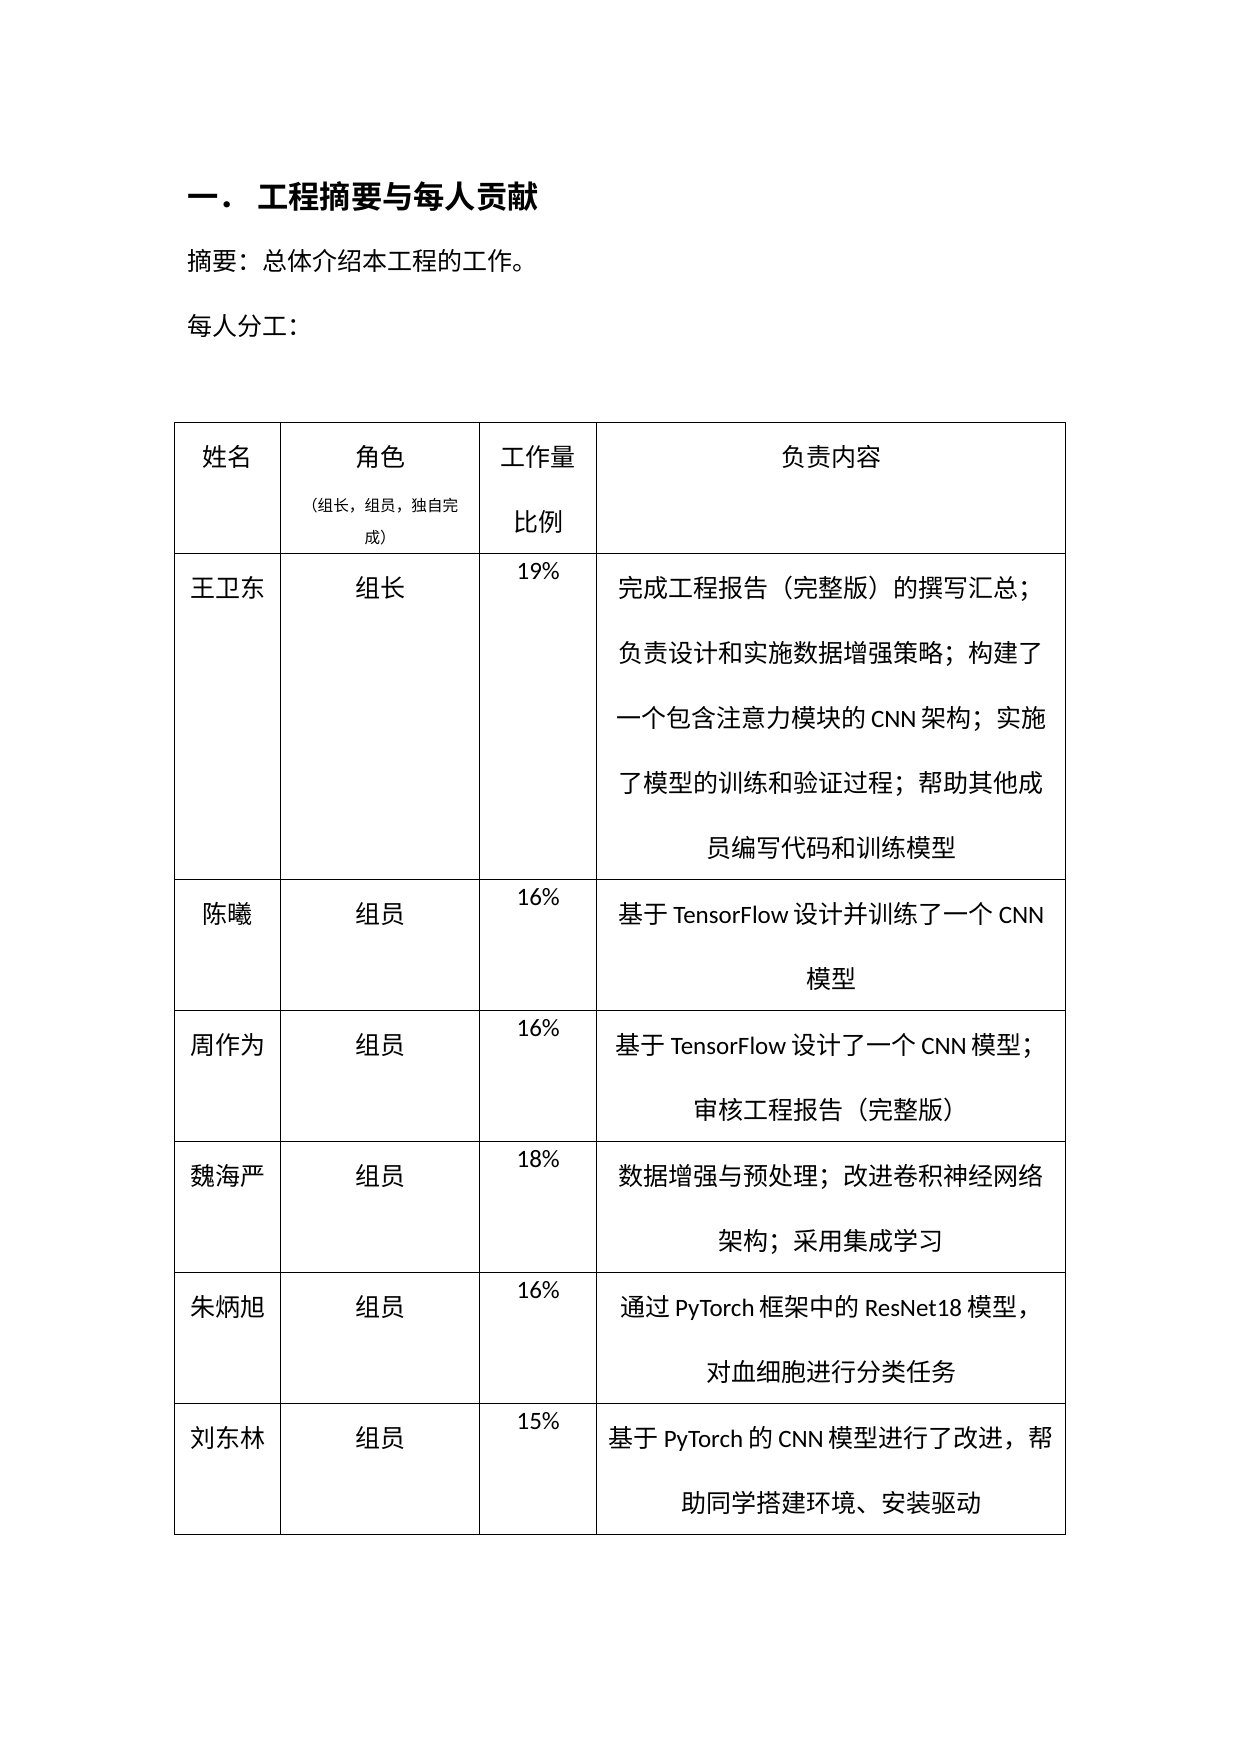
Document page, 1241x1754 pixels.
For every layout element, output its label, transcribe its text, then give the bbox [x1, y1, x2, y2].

table_cell 魏海严 [175, 1142, 280, 1272]
table_cell 组员 [281, 1142, 479, 1272]
table_cell 19% [480, 554, 596, 879]
table_cell 16% [480, 1011, 596, 1141]
table_cell 组员 [281, 1011, 479, 1141]
text 一． 工程摘要与每人贡献 [187, 162, 1053, 227]
text 摘要：总体介绍本工程的工作。 [187, 227, 1053, 292]
table_header 工作量 比例 [480, 423, 596, 553]
table_cell 基于PyTorch的CNN模型进行了改进，帮助同学搭建环境、安装驱动 [597, 1404, 1065, 1534]
table_cell 16% [480, 1273, 596, 1403]
table_cell 朱炳旭 [175, 1273, 280, 1403]
table_cell 完成工程报告（完整版）的撰写汇总；负责设计和实施数据增强策略；构建了一个包含注意力模块的CNN架构；实施了模型的训练和验证过程；帮助其他成员编写代码和训练模型 [597, 554, 1065, 879]
table_cell 刘东林 [175, 1404, 280, 1534]
table_cell 数据增强与预处理；改进卷积神经网络架构；采用集成学习 [597, 1142, 1065, 1272]
table_cell 基于TensorFlow设计了一个CNN模型；审核工程报告（完整版） [597, 1011, 1065, 1141]
table_cell 王卫东 [175, 554, 280, 879]
table_header 姓名 [175, 423, 280, 553]
table_cell 15% [480, 1404, 596, 1534]
table_cell 组员 [281, 880, 479, 1010]
table_cell 组员 [281, 1273, 479, 1403]
table_cell 18% [480, 1142, 596, 1272]
text 每人分工： [187, 292, 1053, 357]
table_cell 通过PyTorch框架中的ResNet18模型，对血细胞进行分类任务 [597, 1273, 1065, 1403]
table_cell 周作为 [175, 1011, 280, 1141]
table_header 负责内容 [597, 423, 1065, 553]
table_cell 陈曦 [175, 880, 280, 1010]
table_cell 基于TensorFlow设计并训练了一个CNN模型 [597, 880, 1065, 1010]
table_cell 组长 [281, 554, 479, 879]
table_cell 16% [480, 880, 596, 1010]
table_cell 组员 [281, 1404, 479, 1534]
table_header 角色 （组长，组员，独自完成） [281, 423, 479, 553]
